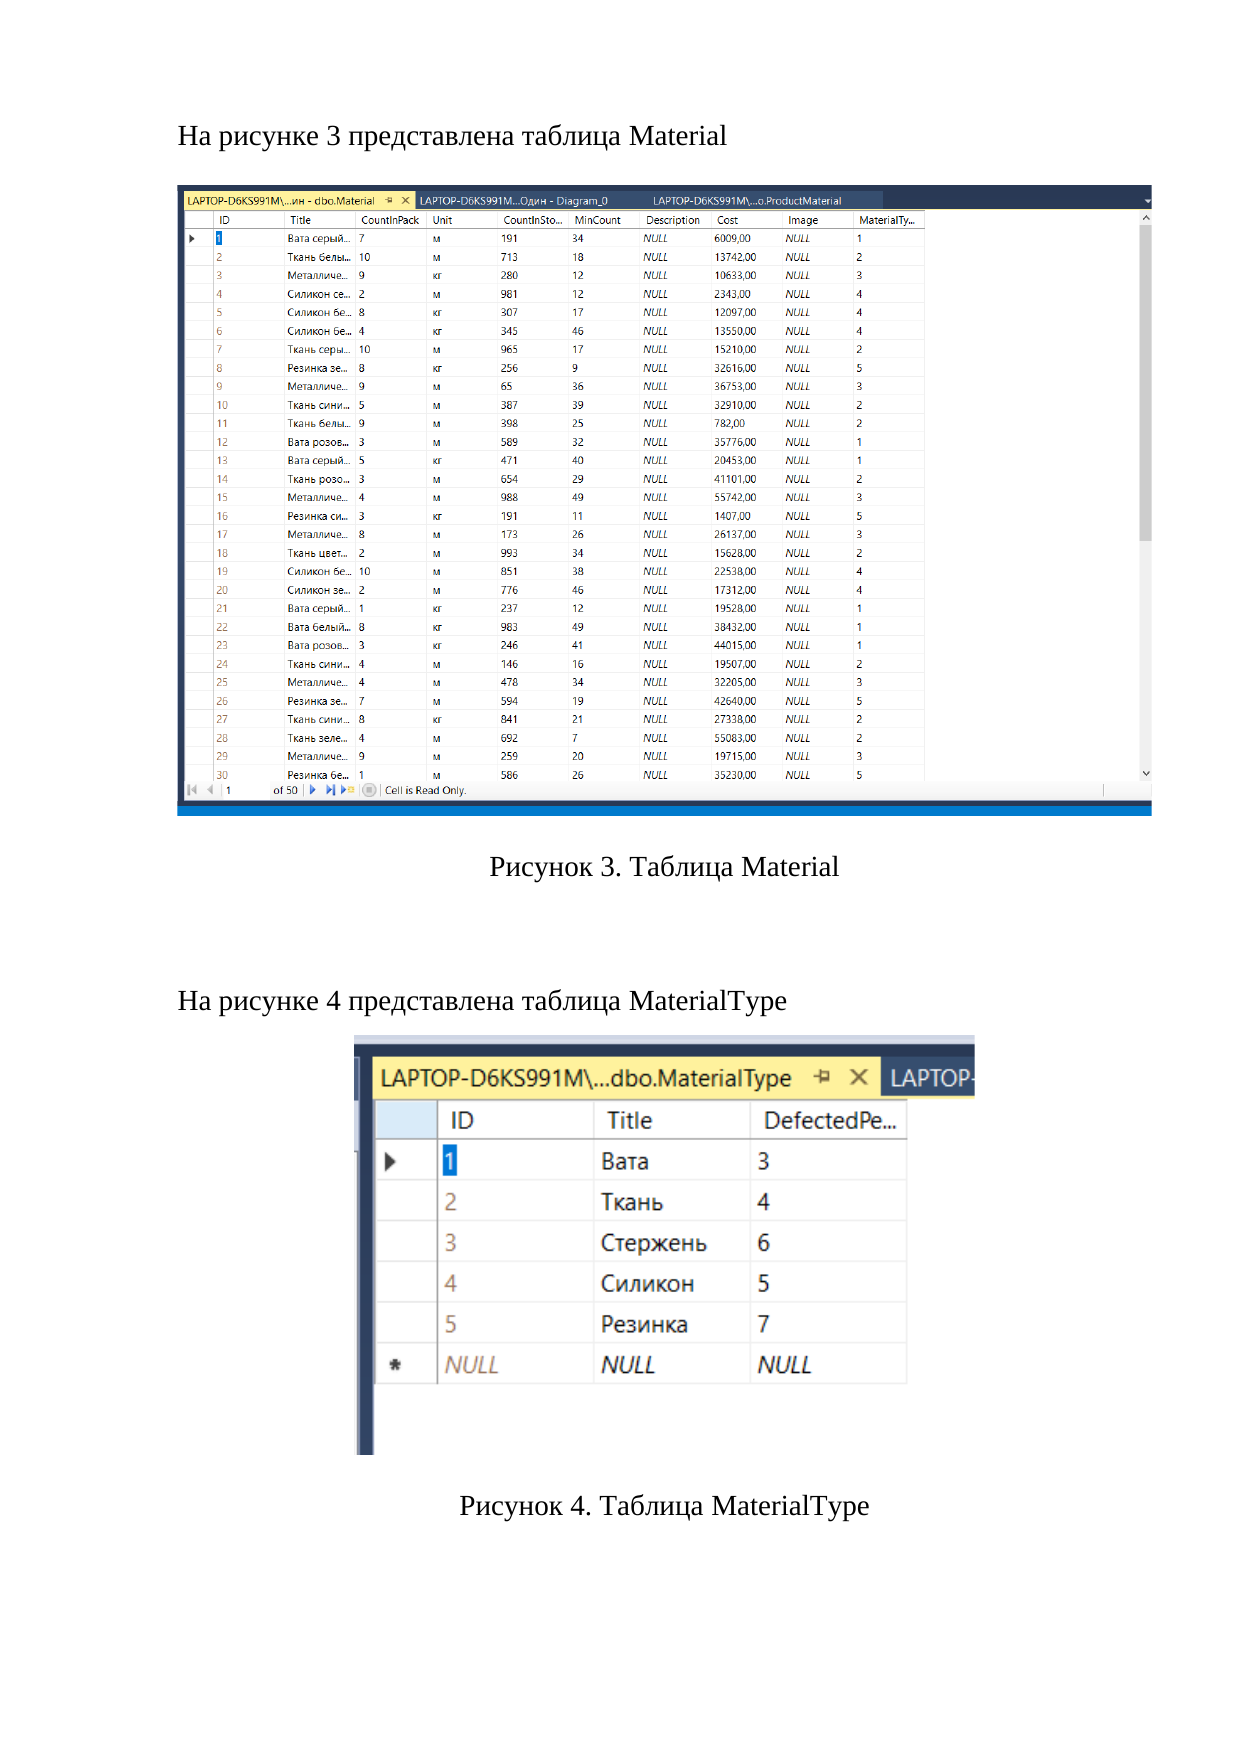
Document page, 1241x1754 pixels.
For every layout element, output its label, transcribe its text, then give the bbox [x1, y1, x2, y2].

text Рисунок 3. Таблица Material [177, 849, 1152, 882]
picture [354, 1035, 975, 1455]
text На рисунке 4 представлена таблица MaterialType [177, 983, 1152, 1016]
text На рисунке 3 представлена таблица Material [177, 118, 1152, 152]
text Рисунок 4. Таблица MaterialType [177, 1488, 1152, 1522]
picture [177, 185, 1152, 816]
